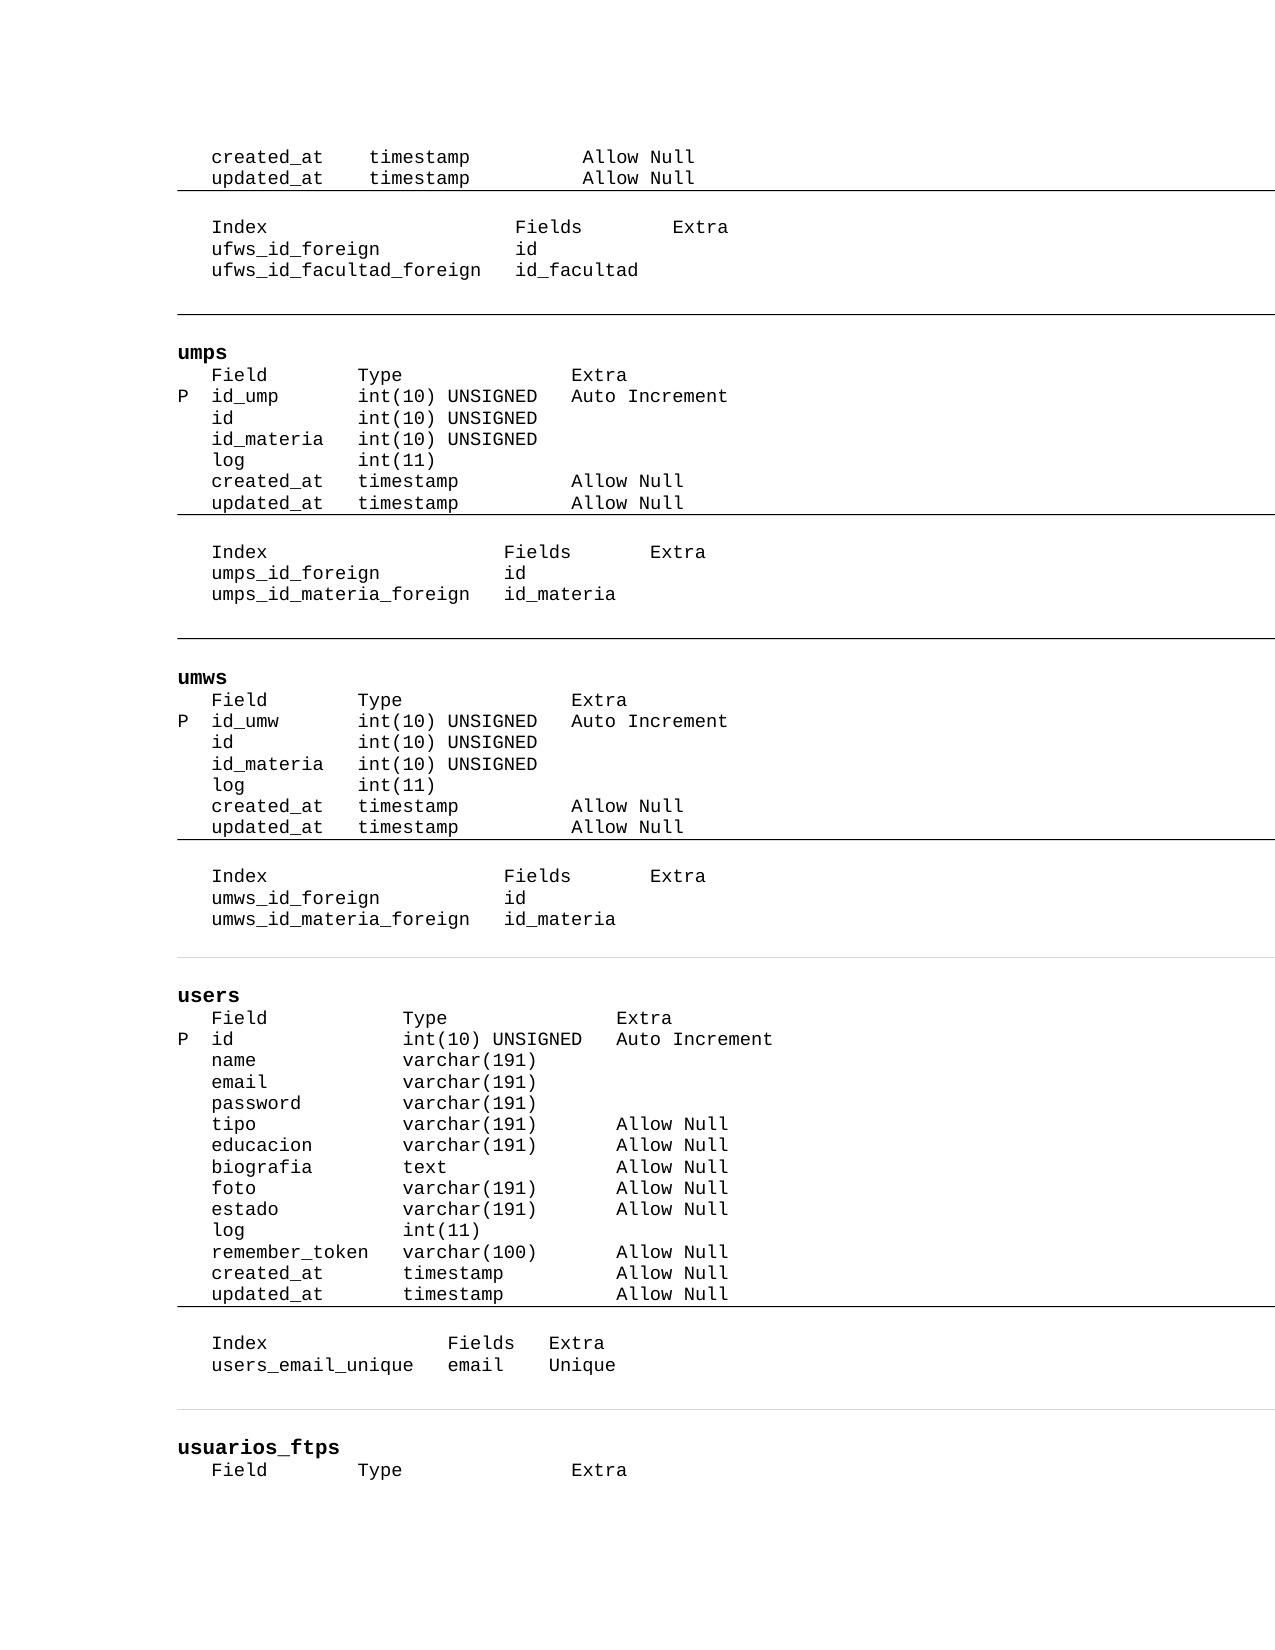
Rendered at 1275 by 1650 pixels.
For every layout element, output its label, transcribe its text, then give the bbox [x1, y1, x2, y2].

text updated_at timestamp Allow Null [177, 1285, 1098, 1306]
text biografia text Allow Null [177, 1157, 1098, 1179]
text ufws_id_facultad_foreign id_facultad [177, 261, 1098, 282]
text umps [177, 342, 1098, 366]
text email varchar(191) [177, 1072, 1098, 1094]
text created_at timestamp Allow Null [177, 1264, 1098, 1285]
text P id_umw int(10) UNSIGNED Auto Increment [177, 712, 1098, 733]
text updated_at timestamp Allow Null [177, 493, 1098, 514]
picture [177, 514, 1275, 539]
text foto varchar(191) Allow Null [177, 1179, 1098, 1200]
text educacion varchar(191) Allow Null [177, 1136, 1098, 1157]
text id int(10) UNSIGNED [177, 408, 1098, 430]
text id_materia int(10) UNSIGNED [177, 430, 1098, 451]
text P id_ump int(10) UNSIGNED Auto Increment [177, 387, 1098, 408]
text log int(11) [177, 1221, 1098, 1242]
text Field Type Extra [177, 691, 1098, 712]
text Field Type Extra [177, 1461, 1098, 1482]
text created_at timestamp Allow Null [177, 472, 1098, 493]
text Index Fields Extra [177, 867, 1098, 888]
text umws [177, 667, 1098, 691]
text ufws_id_foreign id [177, 239, 1098, 261]
text umps_id_foreign id [177, 564, 1098, 585]
text log int(11) [177, 451, 1098, 472]
text updated_at timestamp Allow Null [177, 818, 1098, 839]
text id_materia int(10) UNSIGNED [177, 754, 1098, 776]
picture [177, 314, 1275, 338]
picture [177, 1409, 1275, 1433]
picture [177, 839, 1275, 863]
text users_email_unique email Unique [177, 1355, 1098, 1377]
text Index Fields Extra [177, 218, 1098, 239]
text usuarios_ftps [177, 1437, 1098, 1461]
text umws_id_foreign id [177, 888, 1098, 910]
text Index Fields Extra [177, 1334, 1098, 1355]
text created_at timestamp Allow Null [177, 797, 1098, 818]
text Field Type Extra [177, 1009, 1098, 1030]
picture [177, 957, 1275, 981]
text tipo varchar(191) Allow Null [177, 1115, 1098, 1136]
text P id int(10) UNSIGNED Auto Increment [177, 1030, 1098, 1051]
picture [177, 1306, 1275, 1330]
text log int(11) [177, 776, 1098, 797]
text umps_id_materia_foreign id_materia [177, 585, 1098, 606]
text umws_id_materia_foreign id_materia [177, 910, 1098, 931]
text name varchar(191) [177, 1051, 1098, 1072]
text Field Type Extra [177, 366, 1098, 387]
text password varchar(191) [177, 1094, 1098, 1115]
text updated_at timestamp Allow Null [177, 169, 1098, 190]
text Index Fields Extra [177, 543, 1098, 564]
picture [177, 638, 1275, 663]
picture [177, 190, 1275, 214]
text created_at timestamp Allow Null [177, 148, 1098, 169]
text estado varchar(191) Allow Null [177, 1200, 1098, 1221]
text remember_token varchar(100) Allow Null [177, 1242, 1098, 1264]
text users [177, 985, 1098, 1009]
text id int(10) UNSIGNED [177, 733, 1098, 754]
